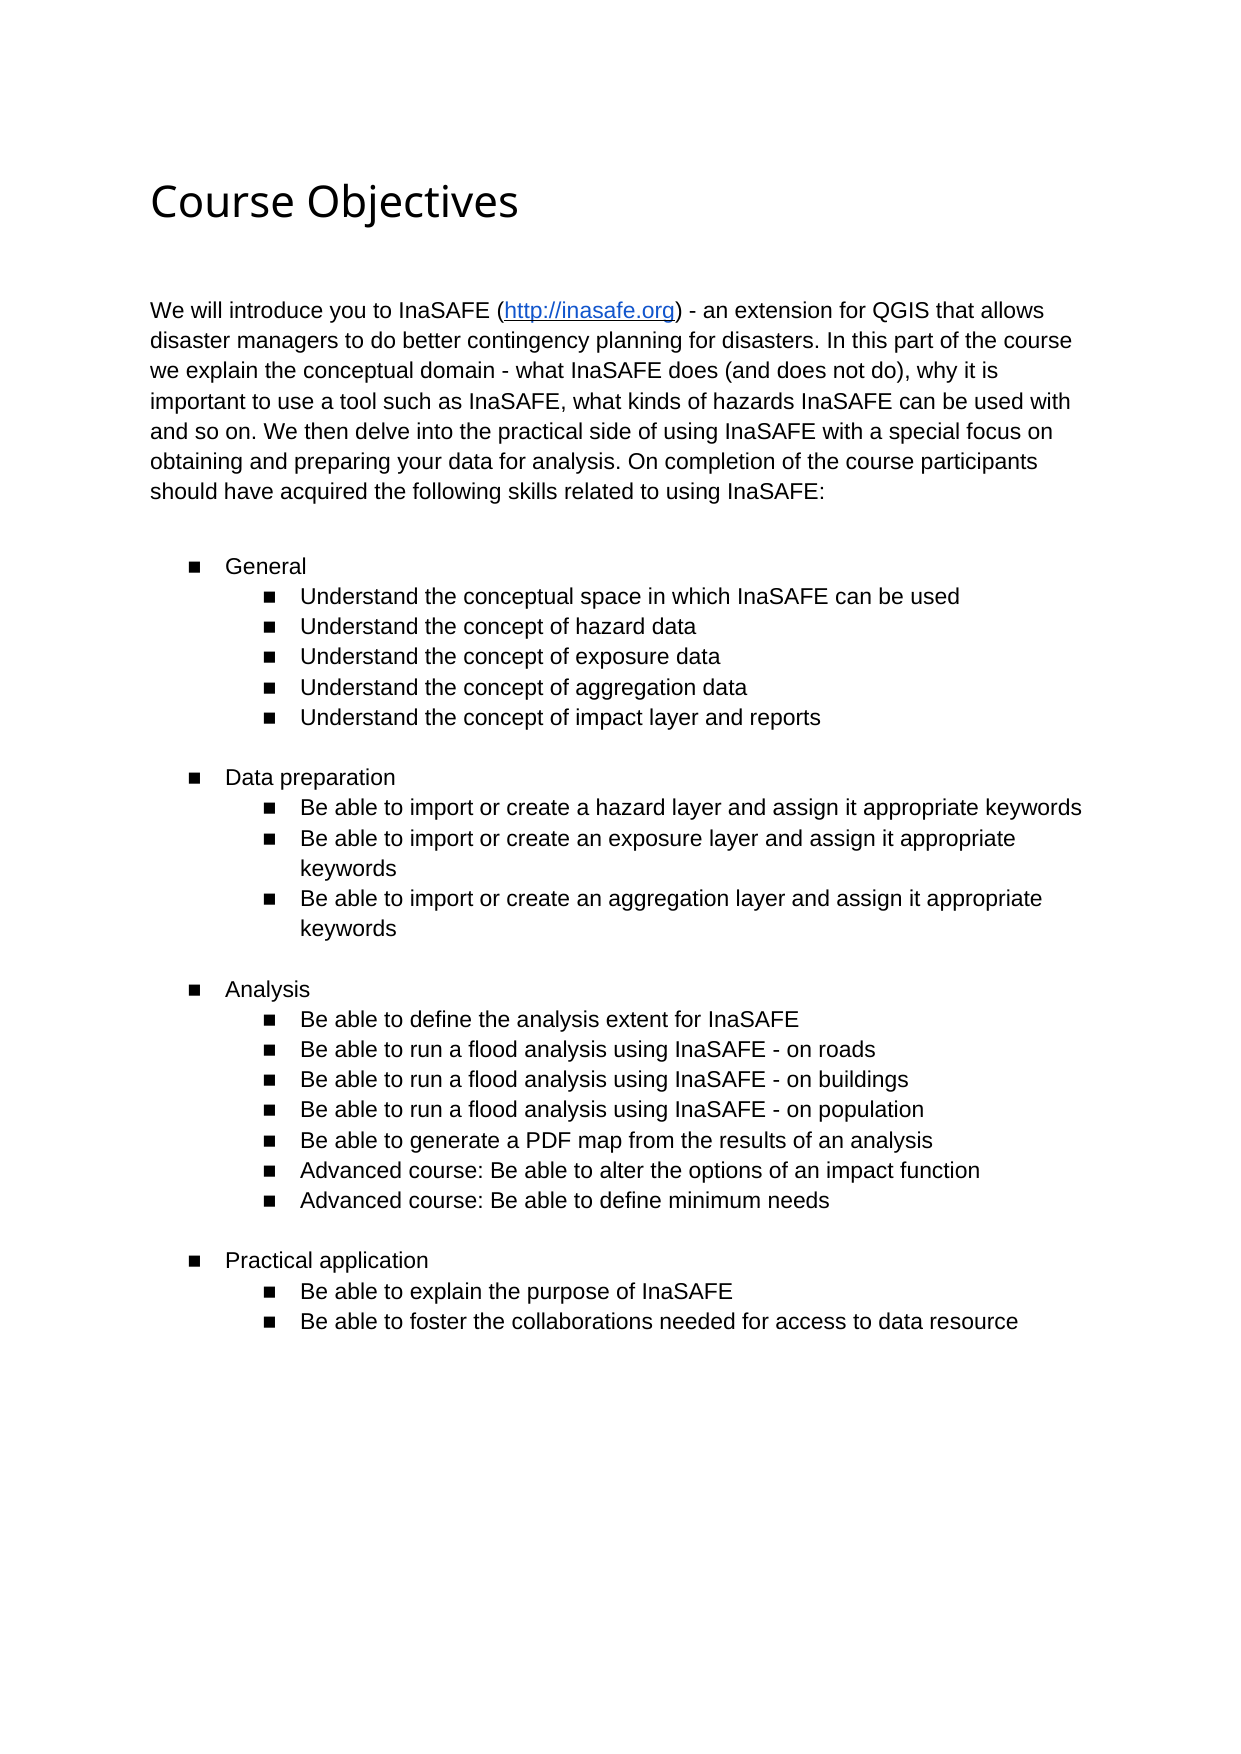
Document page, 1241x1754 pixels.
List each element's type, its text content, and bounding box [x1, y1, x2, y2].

list Understand the concept of impact layer and reports [262, 704, 1090, 730]
list Practical application [187, 1247, 1090, 1274]
list Be able to foster the collaborations needed for access to data resource [262, 1308, 1090, 1334]
list Data preparation [187, 764, 1090, 791]
list Be able to define the analysis extent for InaSAFE [262, 1006, 1090, 1032]
list Understand the concept of aggregation data [262, 673, 1090, 700]
list Advanced course: Be able to alter the options of an impact function [262, 1157, 1090, 1183]
list Be able to import or create an exposure layer and assign it appropriate keywords [262, 824, 1090, 881]
list Be able to run a flood analysis using InaSAFE - on buildings [262, 1066, 1090, 1093]
list Analysis [187, 976, 1090, 1002]
subtitle Course Objectives [150, 171, 1090, 230]
list General [187, 553, 1090, 579]
text We will introduce you to InaSAFE (http://inasafe.org) - an extension for QGIS that allows disaster managers to do better contingency planning for disasters. In this part of the course we explain the conceptual domain - what InaSAFE does (and does not do), why it is important to use a tool such as InaSAFE, what kinds of hazards InaSAFE can be used with and so on. We then delve into the practical side of using InaSAFE with a special focus on obtaining and preparing your data for analysis. On completion of the course participants should have acquired the following skills related to using InaSAFE: [150, 297, 1090, 505]
list Be able to import or create an aggregation layer and assign it appropriate keywords [262, 885, 1090, 942]
list Understand the concept of exposure data [262, 643, 1090, 670]
list Be able to import or create a hazard layer and assign it appropriate keywords [262, 794, 1090, 821]
list Advanced course: Be able to define minimum needs [262, 1187, 1090, 1213]
list Be able to run a flood analysis using InaSAFE - on population [262, 1096, 1090, 1123]
list Be able to generate a PDF map from the results of an analysis [262, 1127, 1090, 1153]
list Be able to explain the purpose of InaSAFE [262, 1278, 1090, 1304]
list Understand the conceptual space in which InaSAFE can be used [262, 583, 1090, 609]
list Be able to run a flood analysis using InaSAFE - on roads [262, 1036, 1090, 1062]
list Understand the concept of hazard data [262, 613, 1090, 639]
